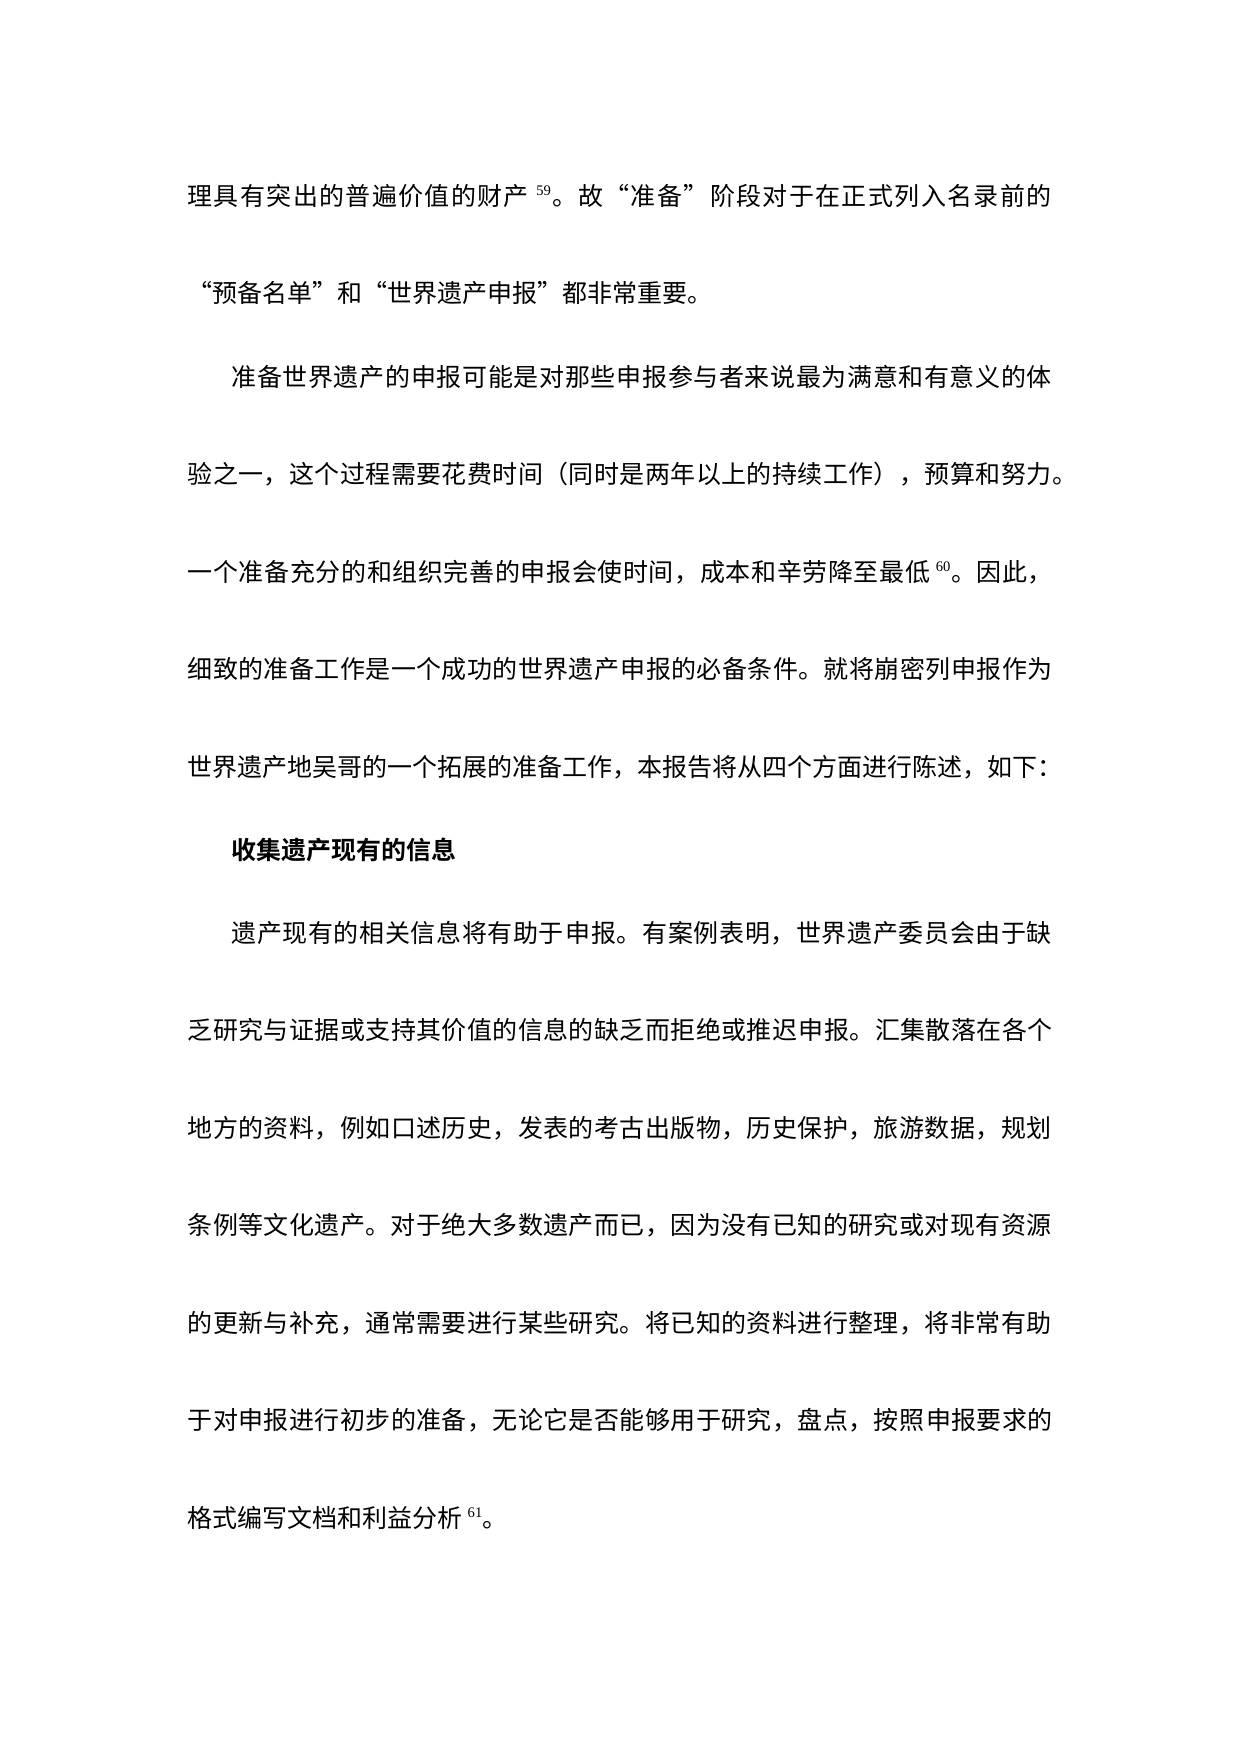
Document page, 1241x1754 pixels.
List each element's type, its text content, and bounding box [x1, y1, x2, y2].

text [187, 162, 1053, 324]
text 准备世界遗产的申报可能是对那些申报参与者来说最为满意和有意义的体验之一，这个过程需要花费时间（同时是两年以上的持续工作），预算和努力。一个准备充分的和组织完善的申报会使时间，成本和辛劳降至最低60。因此，细致的准备工作是一个成功的世界遗产申报的必备条件。就将崩密列申报作为世界遗产地吴哥的一个拓展的准备工作，本报告将从四个方面进行陈述，如下： [187, 343, 1053, 798]
text 收集遗产现有的信息 [187, 816, 1053, 881]
text 遗产现有的相关信息将有助于申报。有案例表明，世界遗产委员会由于缺乏研究与证据或支持其价值的信息的缺乏而拒绝或推迟申报。汇集散落在各个地方的资料，例如口述历史，发表的考古出版物，历史保护，旅游数据，规划条例等文化遗产。对于绝大多数遗产而已，因为没有已知的研究或对现有资源的更新与补充，通常需要进行某些研究。将已知的资料进行整理，将非常有助于对申报进行初步的准备，无论它是否能够用于研究，盘点，按照申报要求的格式编写文档和利益分析61。 [187, 899, 1053, 1549]
